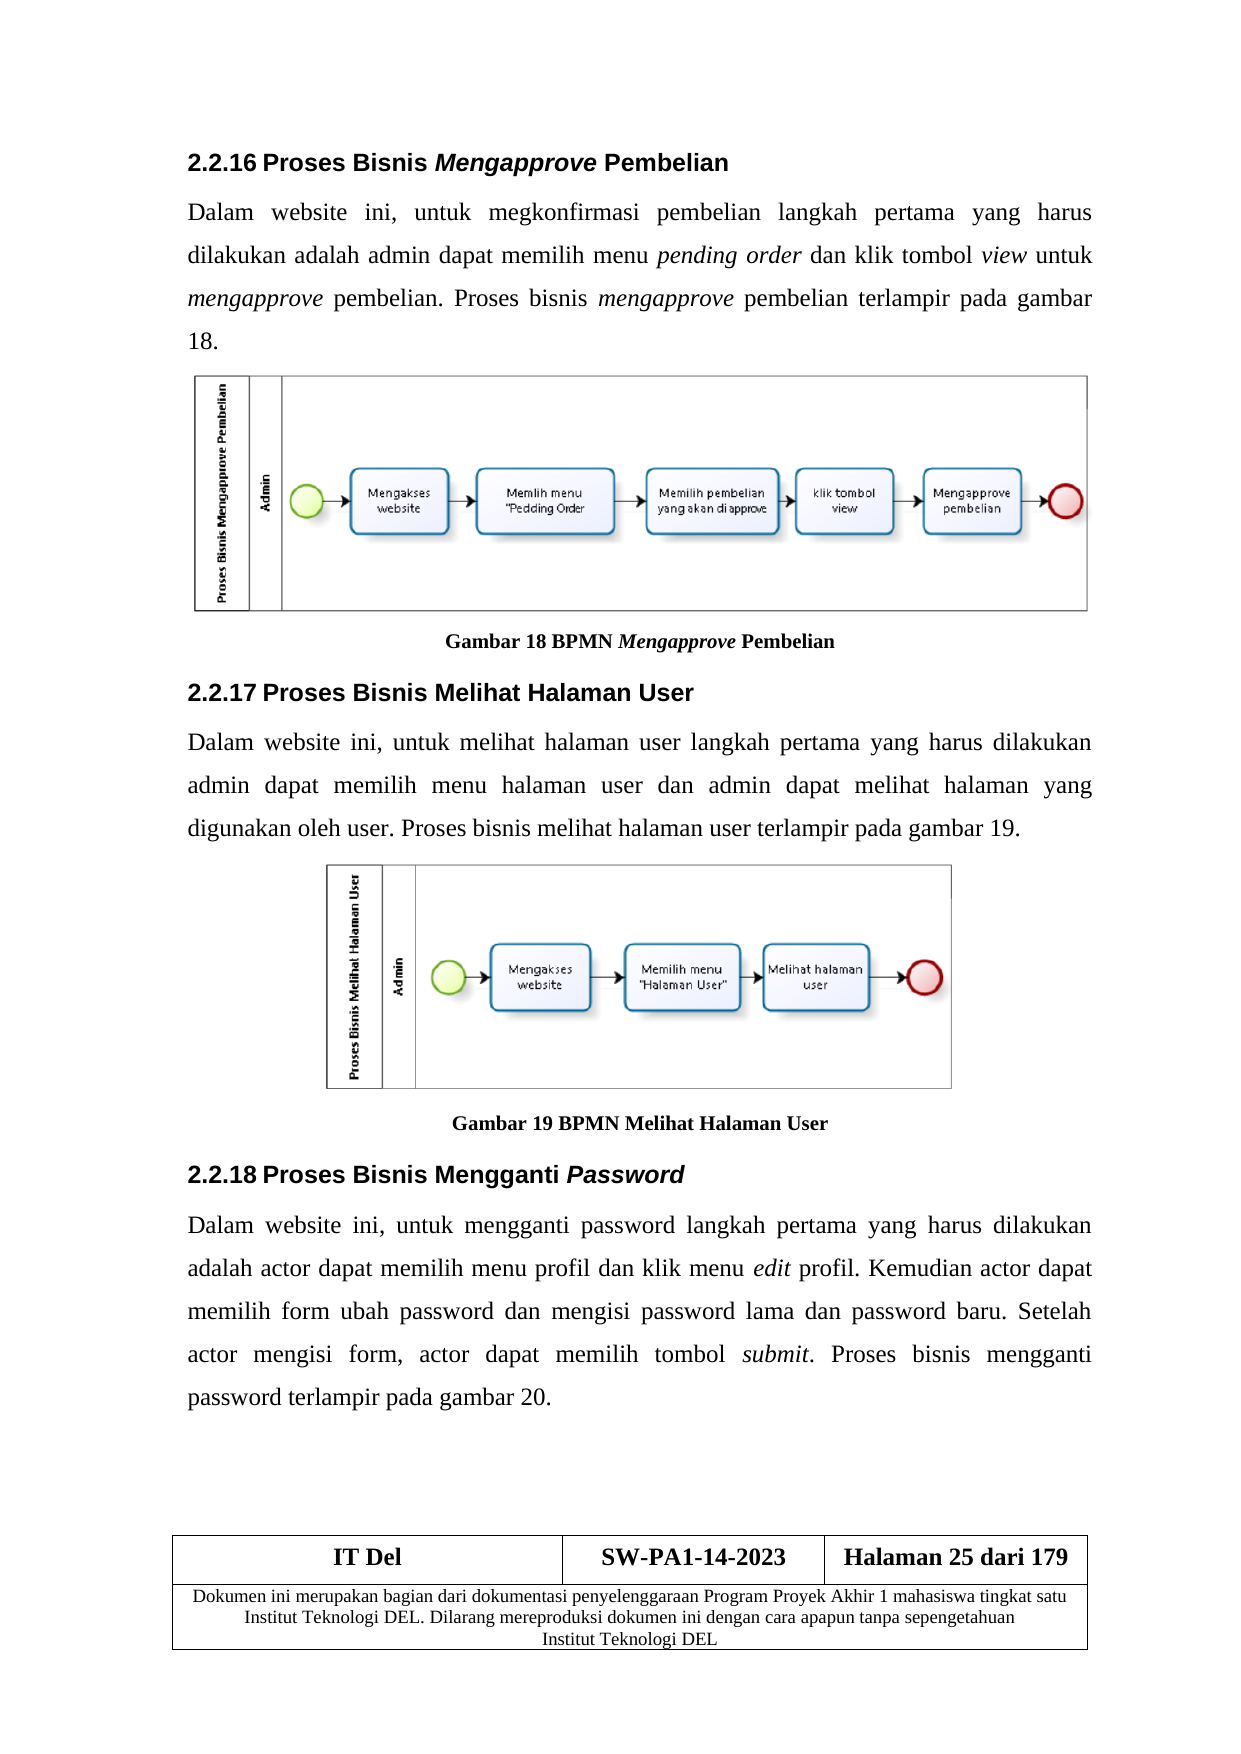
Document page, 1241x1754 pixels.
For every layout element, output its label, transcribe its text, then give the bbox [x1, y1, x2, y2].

text Dalam website ini, untuk megkonfirmasi pembelian langkah pertama yang harus dilakukan adalah admin dapat memilih menu pending order dan klik tombol view untuk mengapprove pembelian. Proses bisnis mengapprove pembelian terlampir pada gambar 18. [187, 197, 1092, 355]
text Dalam website ini, untuk melihat halaman user langkah pertama yang harus dilakukan admin dapat memilih menu halaman user dan admin dapat melihat halaman yang digunakan oleh user. Proses bisnis melihat halaman user terlampir pada gambar 19. [187, 727, 1092, 842]
text Dalam website ini, untuk mengganti password langkah pertama yang harus dilakukan adalah actor dapat memilih menu profil dan klik menu edit profil. Kemudian actor dapat memilih form ubah password dan mengisi password lama dan password baru. Setelah actor mengisi form, actor dapat memilih tombol submit. Proses bisnis mengganti password terlampir pada gambar 20. [187, 1210, 1092, 1411]
picture [321, 856, 959, 1097]
subtitle Proses Bisnis Melihat Halaman User [187, 678, 1092, 707]
subtitle Proses Bisnis Mengganti Password [187, 1160, 1092, 1189]
text Gambar 19 BPMN Melihat Halaman User [187, 1111, 1092, 1135]
text Gambar 18 BPMN Mengapprove Pembelian [187, 629, 1092, 653]
picture [187, 369, 1093, 615]
subtitle Proses Bisnis Mengapprove Pembelian [187, 148, 1092, 176]
